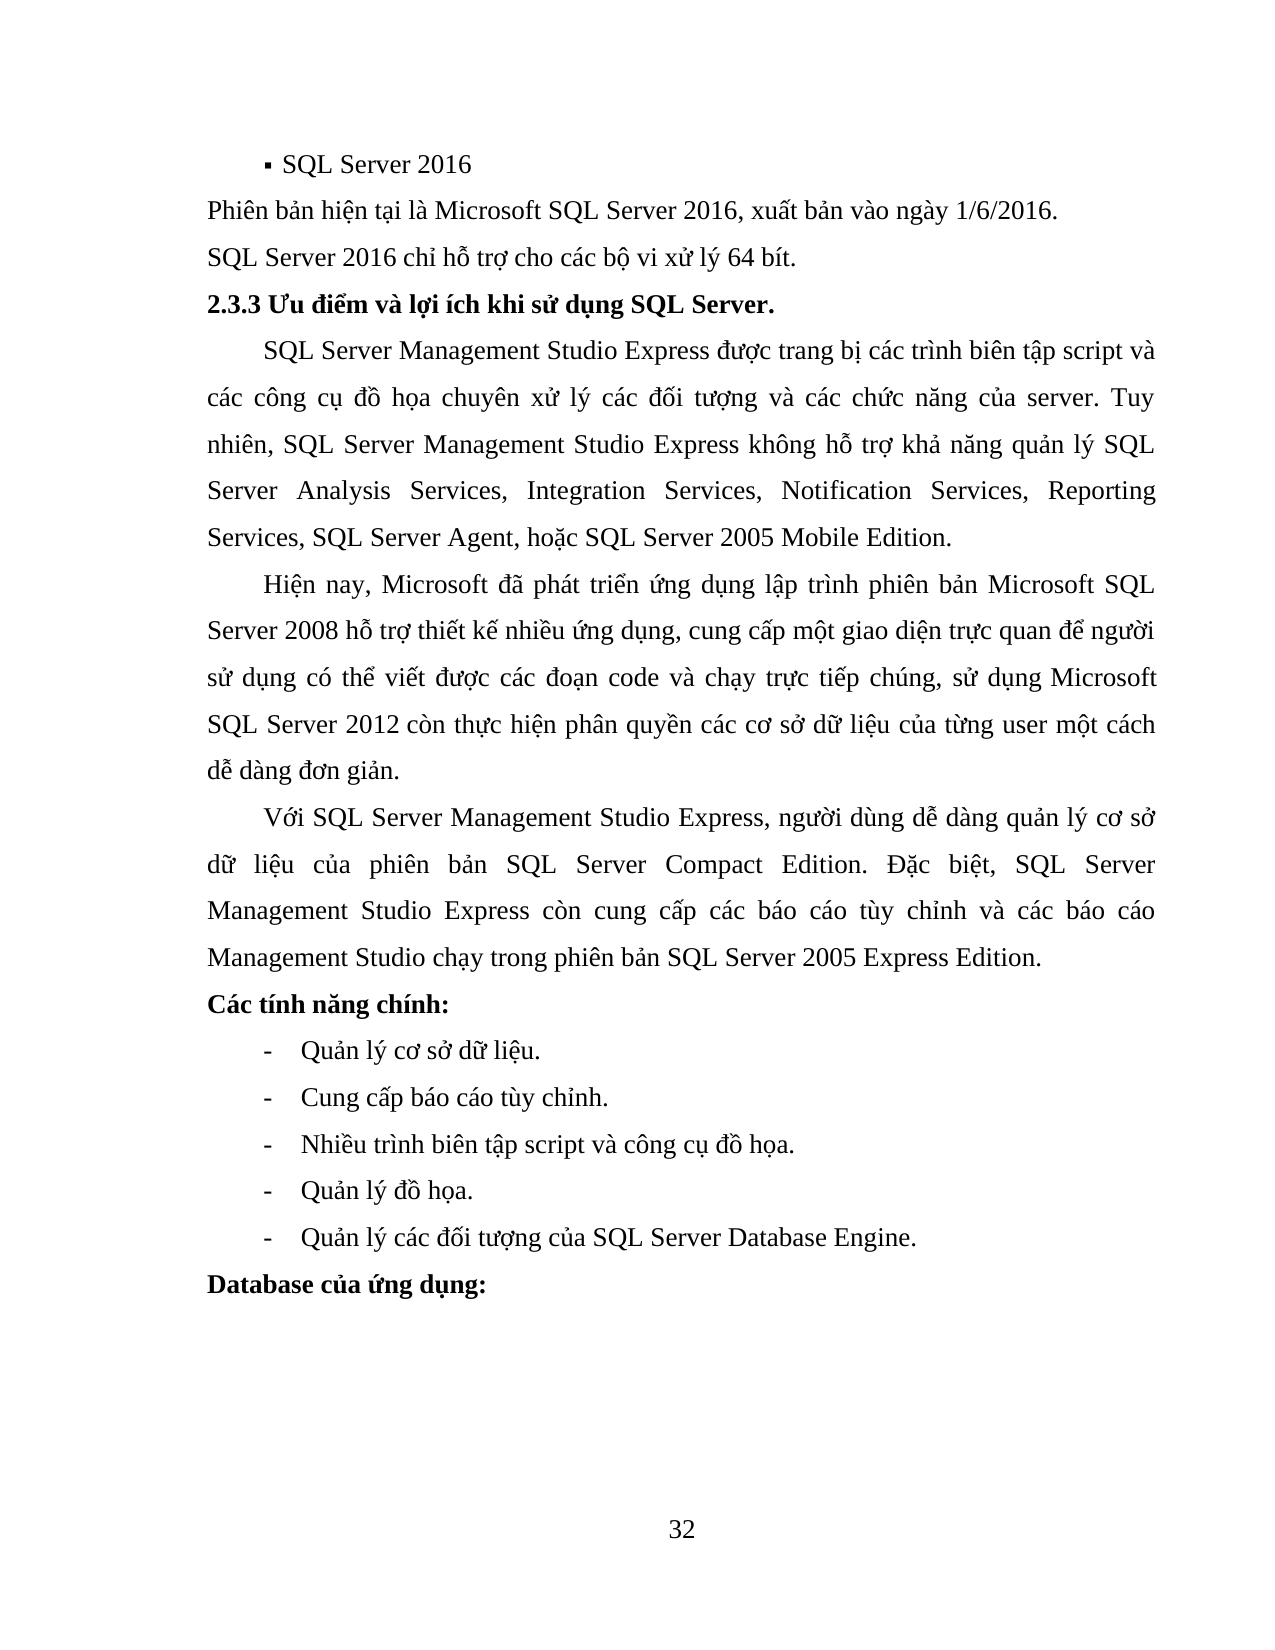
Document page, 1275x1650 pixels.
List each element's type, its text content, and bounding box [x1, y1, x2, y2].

text Database của ứng dụng: [207, 1268, 1157, 1299]
list SQL Server 2016 [263, 148, 1157, 179]
list Quản lý đồ họa. [263, 1174, 1157, 1206]
text Hiện nay, Microsoft đã phát triển ứng dụng lập trình phiên bản Microsoft SQL Server 2008 hỗ trợ thiết kế nhiều ứng dụng, cung cấp một giao diện trực quan để người sử dụng có thể viết được các đoạn code và chạy trực tiếp chúng, sử dụng Microsoft SQL Server 2012 còn thực hiện phân quyền các cơ sở dữ liệu của từng user một cách dễ dàng đơn giản. [207, 568, 1157, 786]
list Quản lý các đối tượng của SQL Server Database Engine. [263, 1221, 1157, 1252]
subtitle 2.3.3 Ưu điểm và lợi ích khi sử dụng SQL Server. [207, 288, 1157, 319]
list Quản lý cơ sở dữ liệu. [263, 1034, 1157, 1066]
list Cung cấp báo cáo tùy chỉnh. [263, 1081, 1157, 1112]
text SQL Server Management Studio Express được trang bị các trình biên tập script và các công cụ đồ họa chuyên xử lý các đối tượng và các chức năng của server. Tuy nhiên, SQL Server Management Studio Express không hỗ trợ khả năng quản lý SQL Server Analysis Services, Integration Services, Notification Services, Reporting Services, SQL Server Agent, hoặc SQL Server 2005 Mobile Edition. [207, 334, 1157, 552]
text Với SQL Server Management Studio Express, người dùng dễ dàng quản lý cơ sở dữ liệu của phiên bản SQL Server Compact Edition. Đặc biệt, SQL Server Management Studio Express còn cung cấp các báo cáo tùy chỉnh và các báo cáo Management Studio chạy trong phiên bản SQL Server 2005 Express Edition. [207, 801, 1157, 972]
text Phiên bản hiện tại là Microsoft SQL Server 2016, xuất bản vào ngày 1/6/2016. [207, 194, 1157, 226]
text Các tính năng chính: [207, 988, 1157, 1019]
text SQL Server 2016 chỉ hỗ trợ cho các bộ vi xử lý 64 bít. [207, 241, 1157, 272]
list Nhiều trình biên tập script và công cụ đồ họa. [263, 1128, 1157, 1159]
